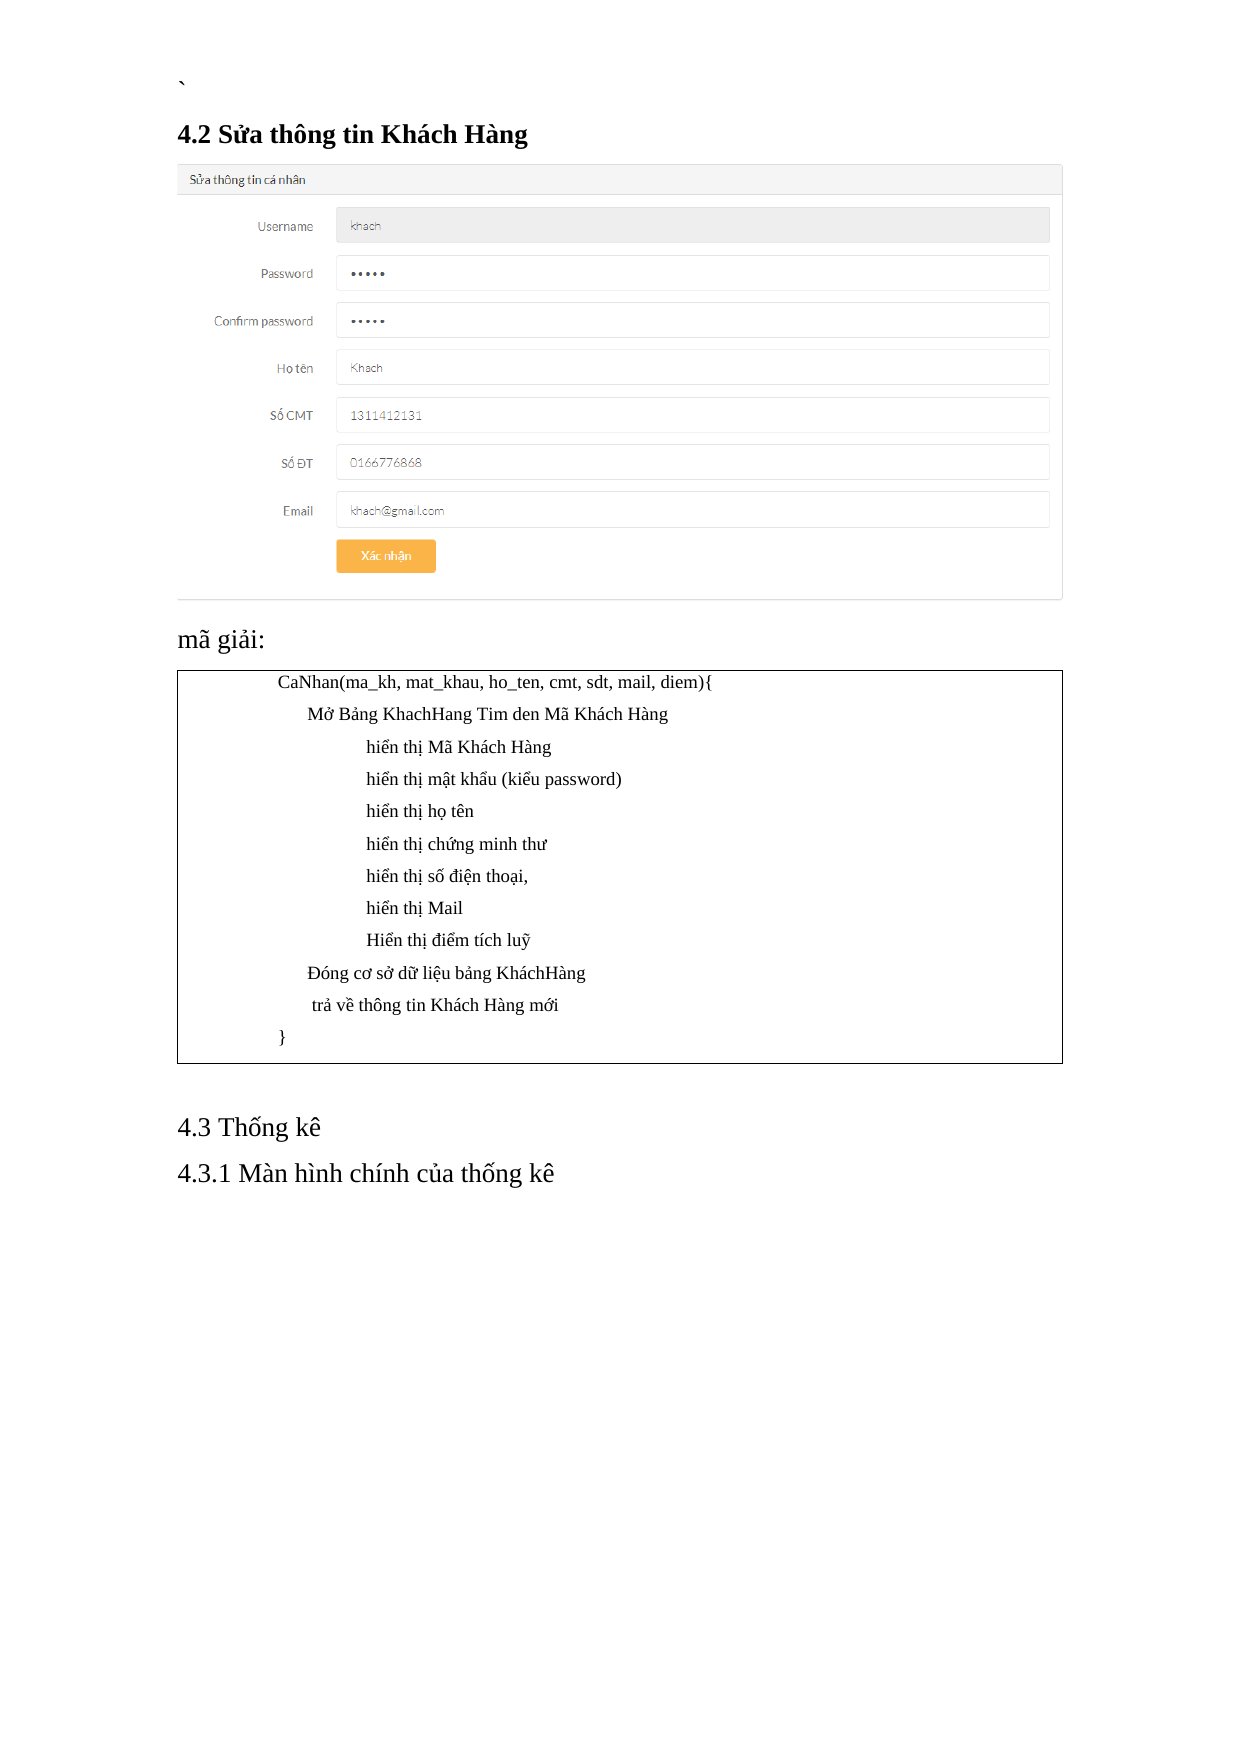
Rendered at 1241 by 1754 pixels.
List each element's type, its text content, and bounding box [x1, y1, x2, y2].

subtitle 4.2 Sửa thông tin Khách Hàng [177, 118, 1122, 149]
text 4.3.1 Màn hình chính của thống kê [177, 1158, 1122, 1189]
picture [177, 164, 1063, 608]
text 4.3 Thống kê [177, 1111, 1122, 1142]
text mã giải: [177, 623, 1122, 654]
table_header CaNhan(ma_kh, mat_khau, ho_ten, cmt, sdt, mail, diem){ Mở Bảng KhachHang Tim den Mã Khách Hàng hiển thị Mã Khách Hàng hiển thị mật khẩu (kiểu password) hiển thị họ tên hiển thị chứng minh thư hiển thị số điện thoại, hiển thị Mail Hiển thị điểm tích luỹ Đóng cơ sở dữ liệu bảng KháchHàng trả về thông tin Khách Hàng mới } [178, 671, 1062, 1063]
